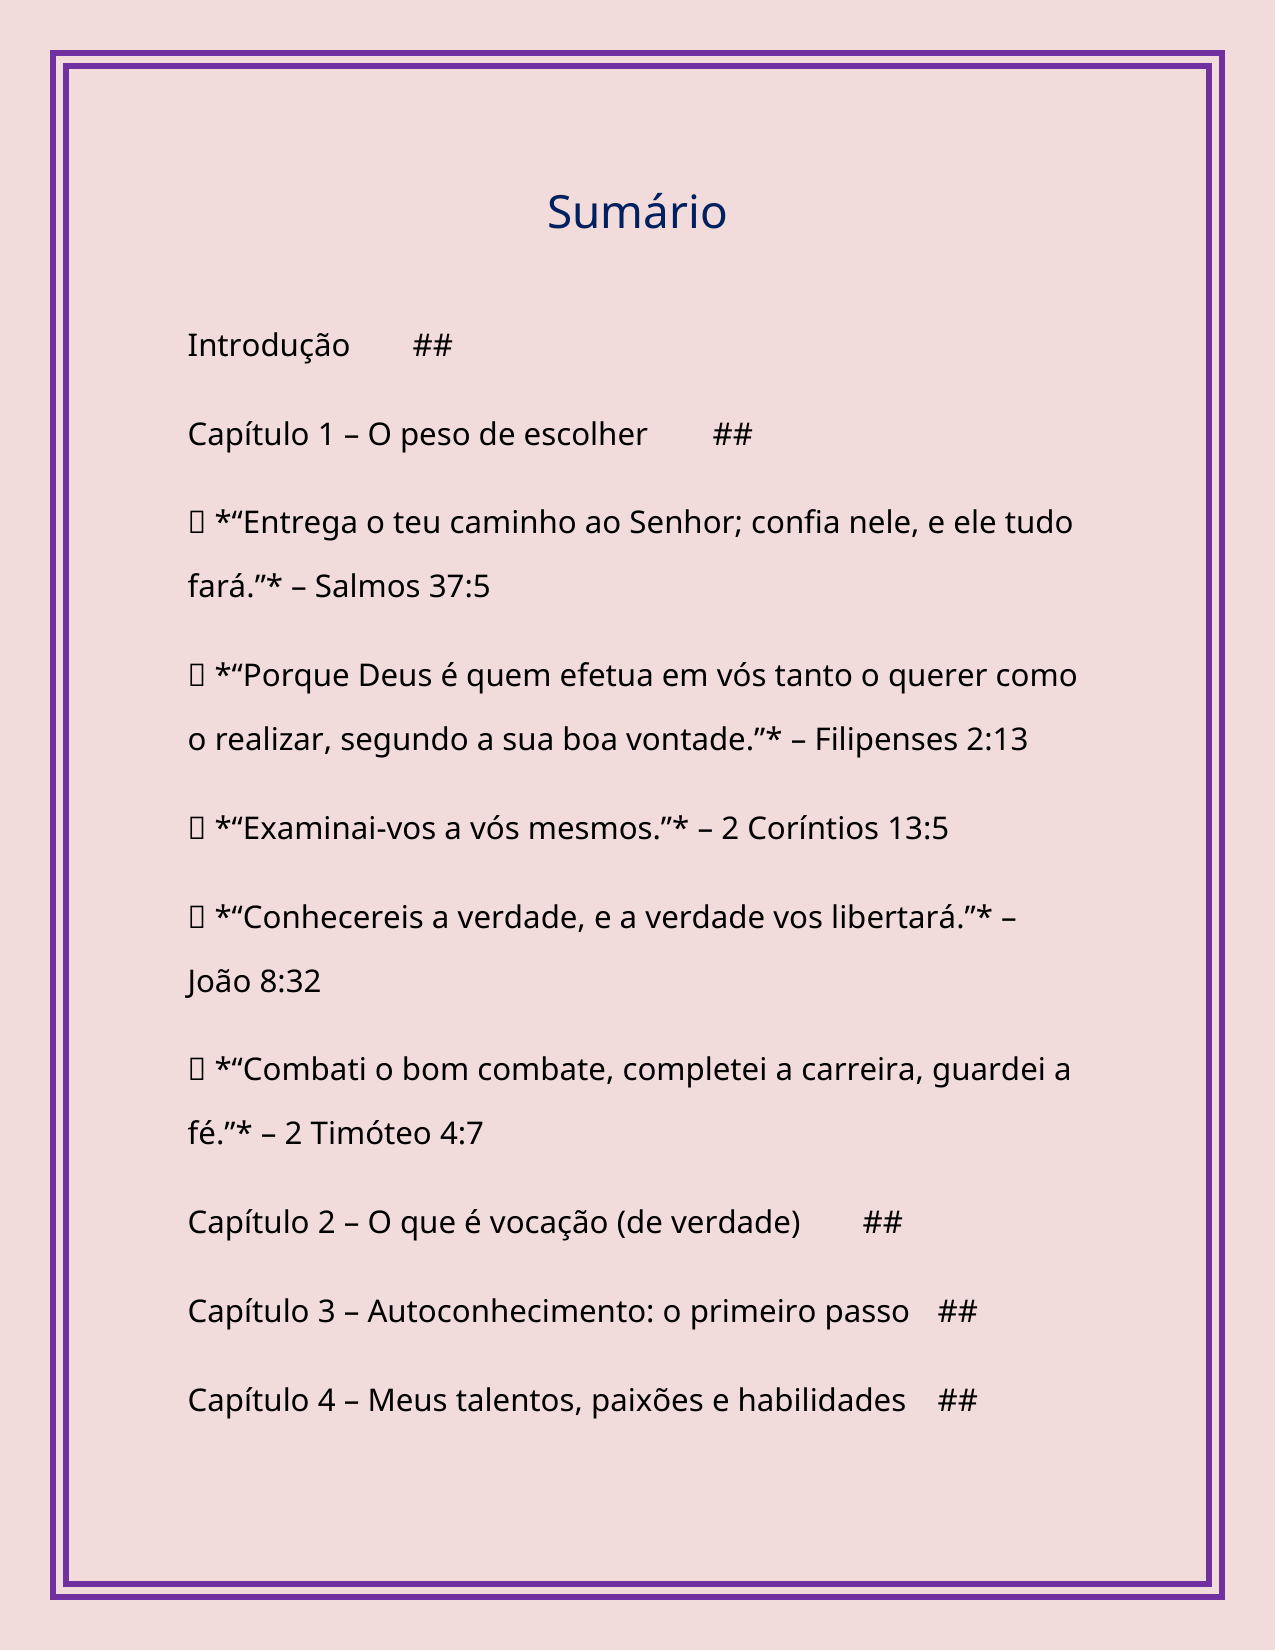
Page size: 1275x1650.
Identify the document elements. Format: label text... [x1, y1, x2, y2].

text Capítulo 2 – O que é vocação (de verdade) ## [187, 1200, 1087, 1243]
text 📖 *“Examinai-vos a vós mesmos.”* – 2 Coríntios 13:5 [187, 806, 1087, 848]
text Introdução ## [187, 323, 1087, 365]
text Capítulo 4 – Meus talentos, paixões e habilidades ## [187, 1378, 1087, 1420]
text Capítulo 3 – Autoconhecimento: o primeiro passo ## [187, 1289, 1087, 1332]
text 📖 *“Porque Deus é quem efetua em vós tanto o querer como o realizar, segundo a sua boa vontade.”* – Filipenses 2:13 [187, 653, 1087, 759]
text 📖 *“Conhecereis a verdade, e a verdade vos libertará.”* – João 8:32 [187, 895, 1087, 1001]
text 📖 *“Combati o bom combate, completei a carreira, guardei a fé.”* – 2 Timóteo 4:7 [187, 1047, 1087, 1154]
subtitle Sumário [187, 179, 1087, 242]
text 📖 *“Entrega o teu caminho ao Senhor; confia nele, e ele tudo fará.”* – Salmos 37:5 [187, 500, 1087, 607]
text Capítulo 1 – O peso de escolher ## [187, 412, 1087, 454]
